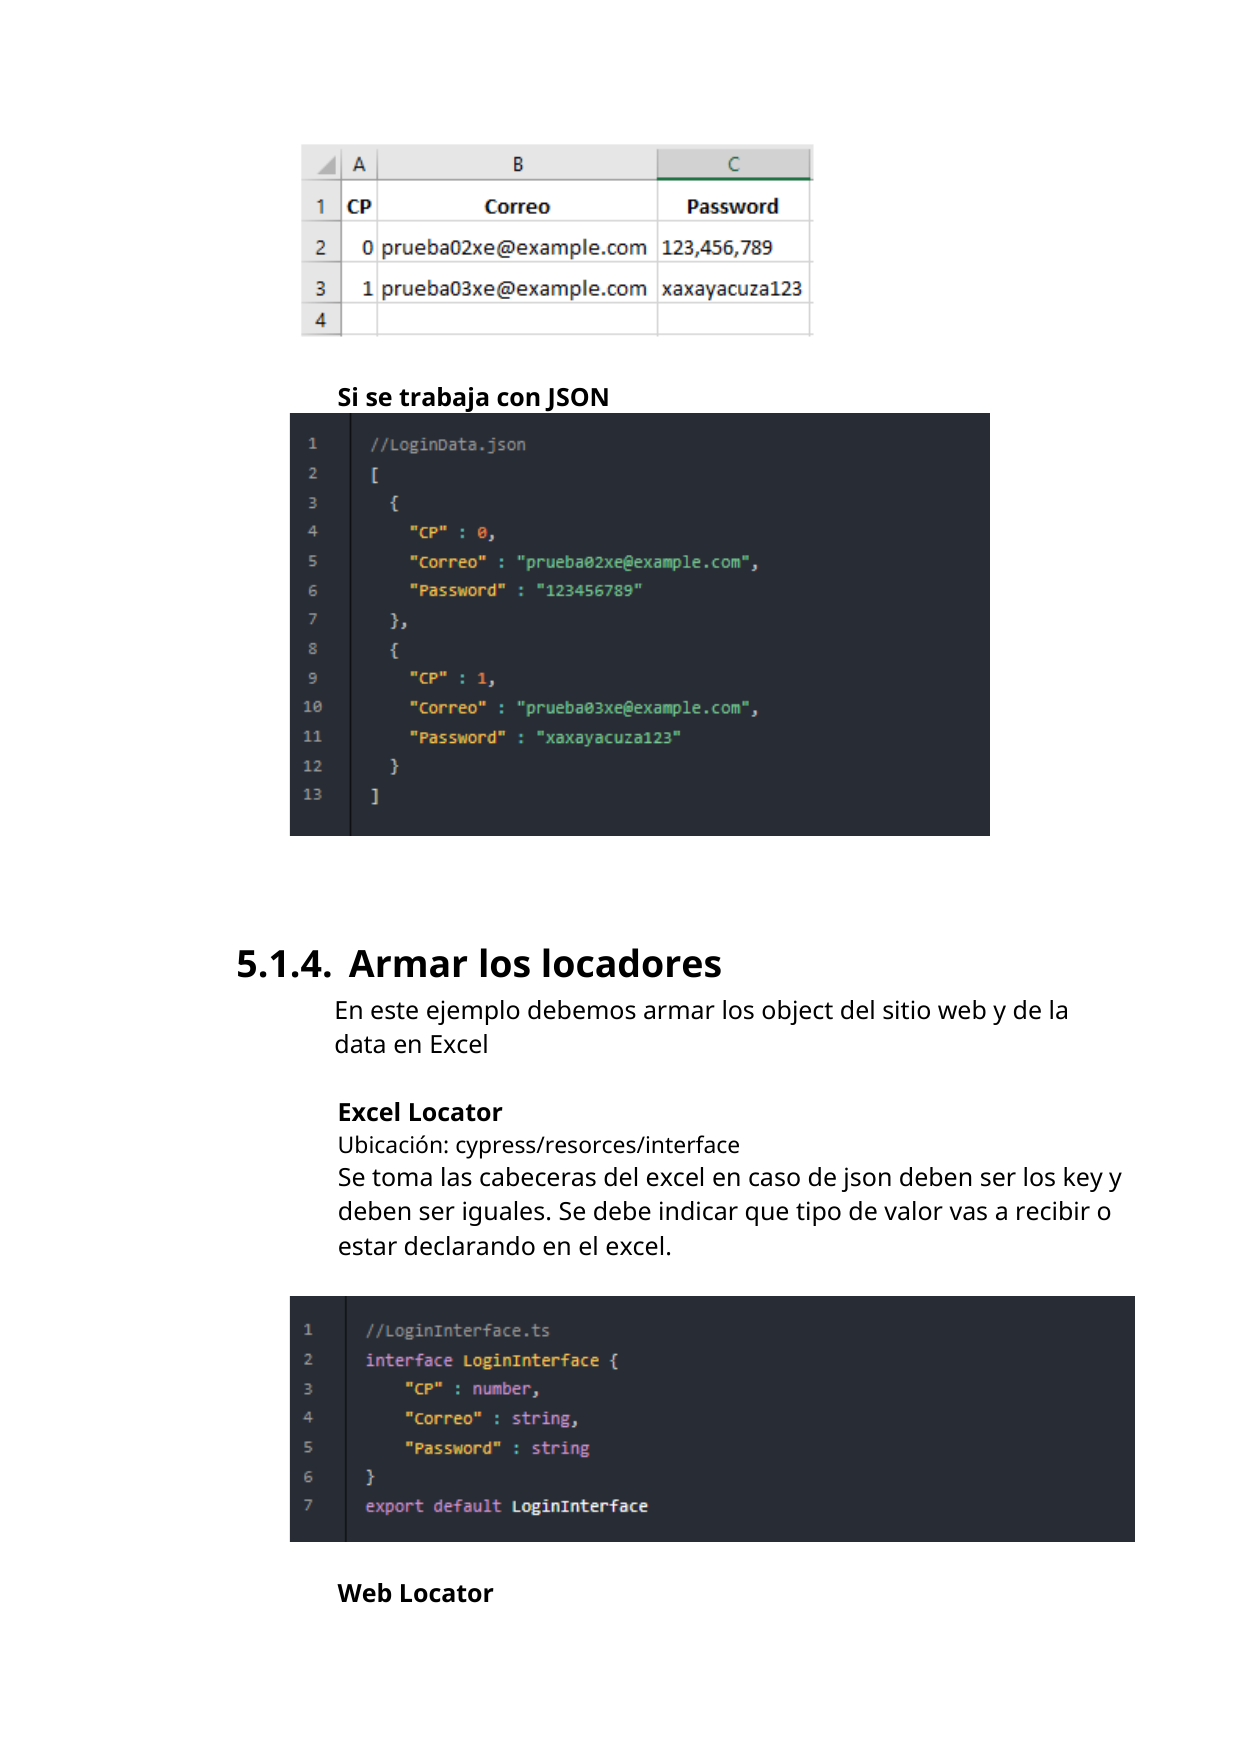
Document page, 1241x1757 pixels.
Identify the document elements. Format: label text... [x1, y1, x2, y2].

list Ubicación: cypress/resorces/interface [337, 1129, 1128, 1160]
list En este ejemplo debemos armar los object del sitio web y de la data en Excel [334, 992, 1128, 1061]
picture [289, 1296, 1135, 1542]
picture [289, 132, 831, 351]
text Web Locator [337, 1576, 1128, 1610]
list Armar los locadores [236, 937, 1128, 988]
text Si se trabaja con JSON [262, 379, 1128, 413]
list Excel Locator [337, 1095, 1128, 1129]
list Se toma las cabeceras del excel en caso de json deben ser los key y deben ser iguales. Se debe indicar que tipo de valor vas a recibir o estar declarando en el excel. [338, 1160, 1128, 1262]
picture [289, 413, 990, 836]
